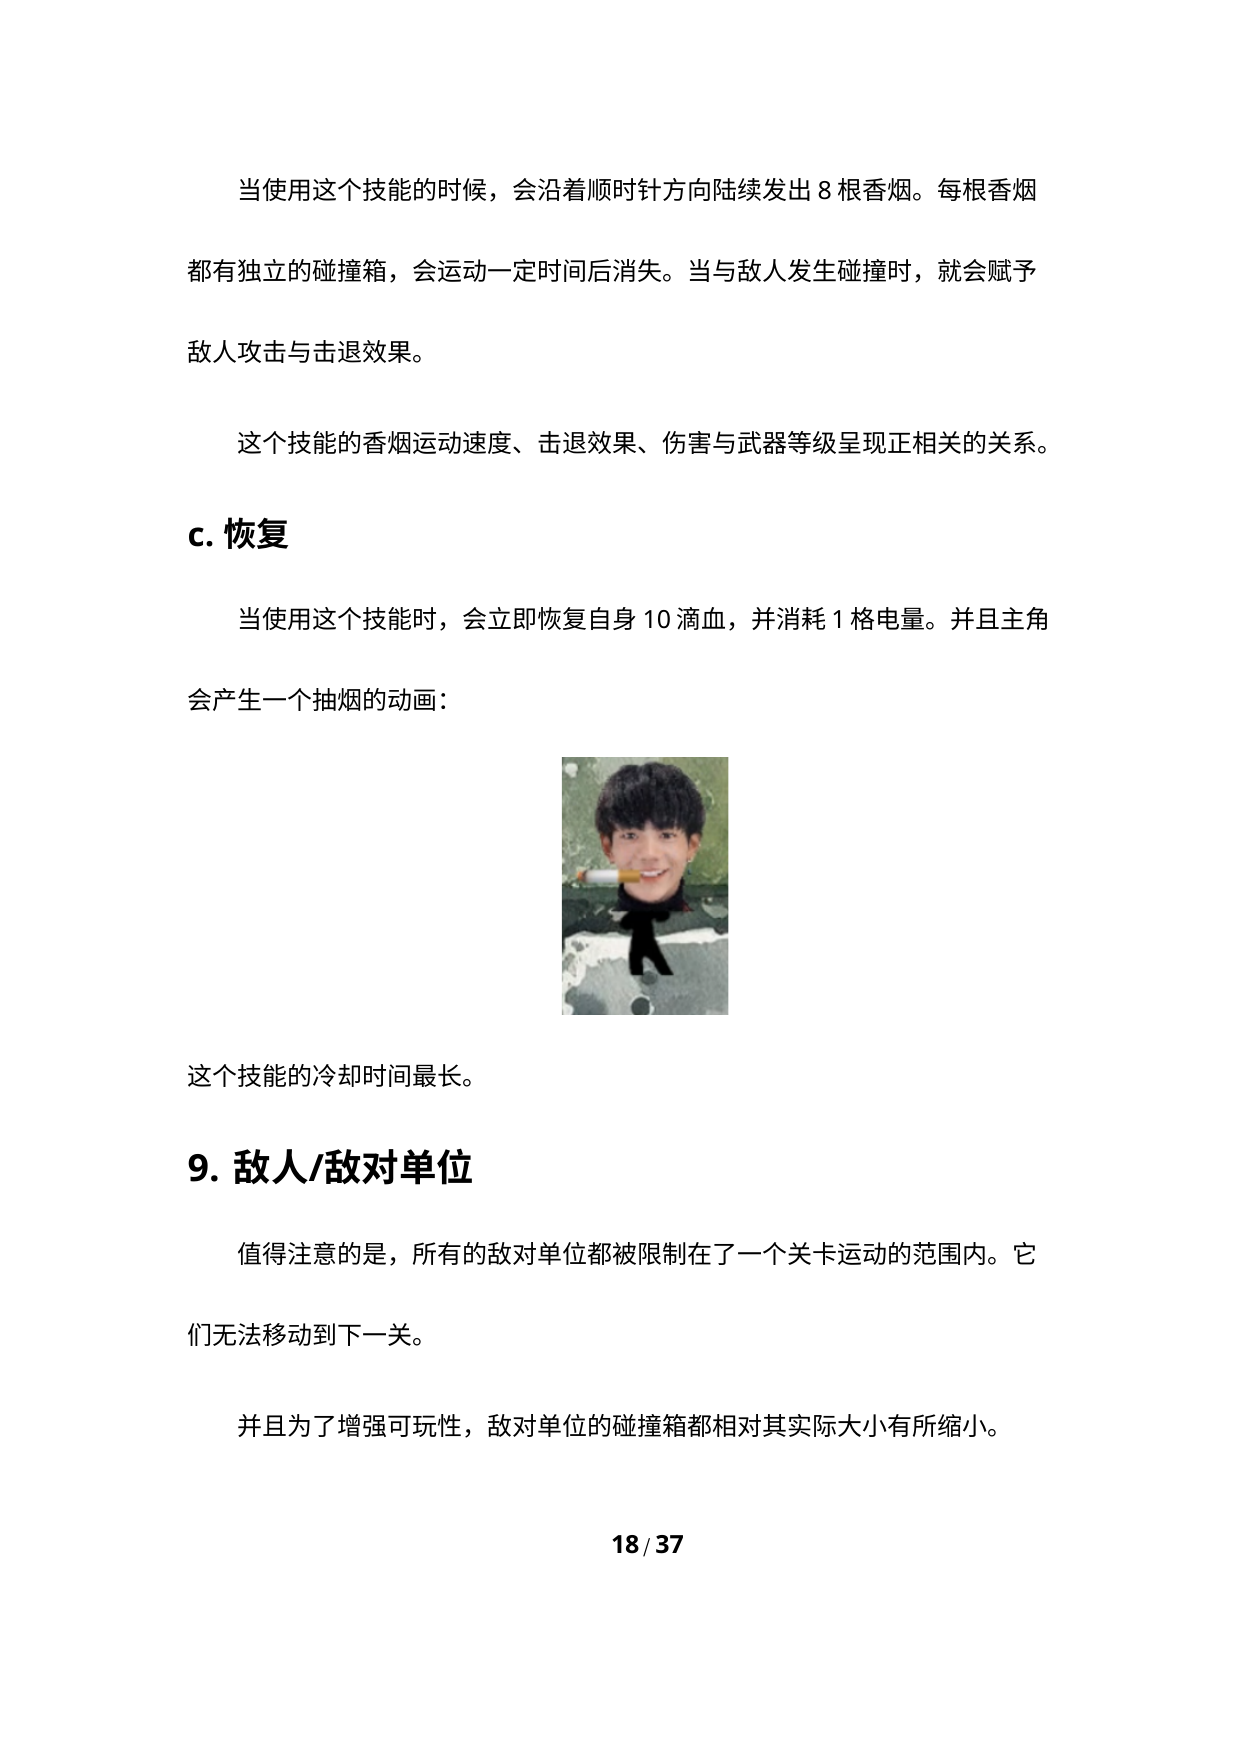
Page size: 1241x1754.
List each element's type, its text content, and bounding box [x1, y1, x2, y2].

text 当使用这个技能的时候，会沿着顺时针方向陆续发出8根香烟。每根香烟都有独立的碰撞箱，会运动一定时间后消失。当与敌人发生碰撞时，就会赋予敌人攻击与击退效果。 [187, 156, 1053, 383]
text 这个技能的冷却时间最长。 [187, 1042, 1053, 1107]
subtitle 恢复 [187, 500, 1053, 565]
picture [561, 757, 729, 1015]
text 当使用这个技能时，会立即恢复自身10滴血，并消耗1格电量。并且主角会产生一个抽烟的动画： [187, 585, 1053, 731]
subtitle 敌人/敌对单位 [187, 1133, 1053, 1198]
text 这个技能的香烟运动速度、击退效果、伤害与武器等级呈现正相关的关系。 [187, 409, 1053, 474]
text 并且为了增强可玩性，敌对单位的碰撞箱都相对其实际大小有所缩小。 [187, 1392, 1053, 1457]
text 值得注意的是，所有的敌对单位都被限制在了一个关卡运动的范围内。它们无法移动到下一关。 [187, 1220, 1053, 1366]
